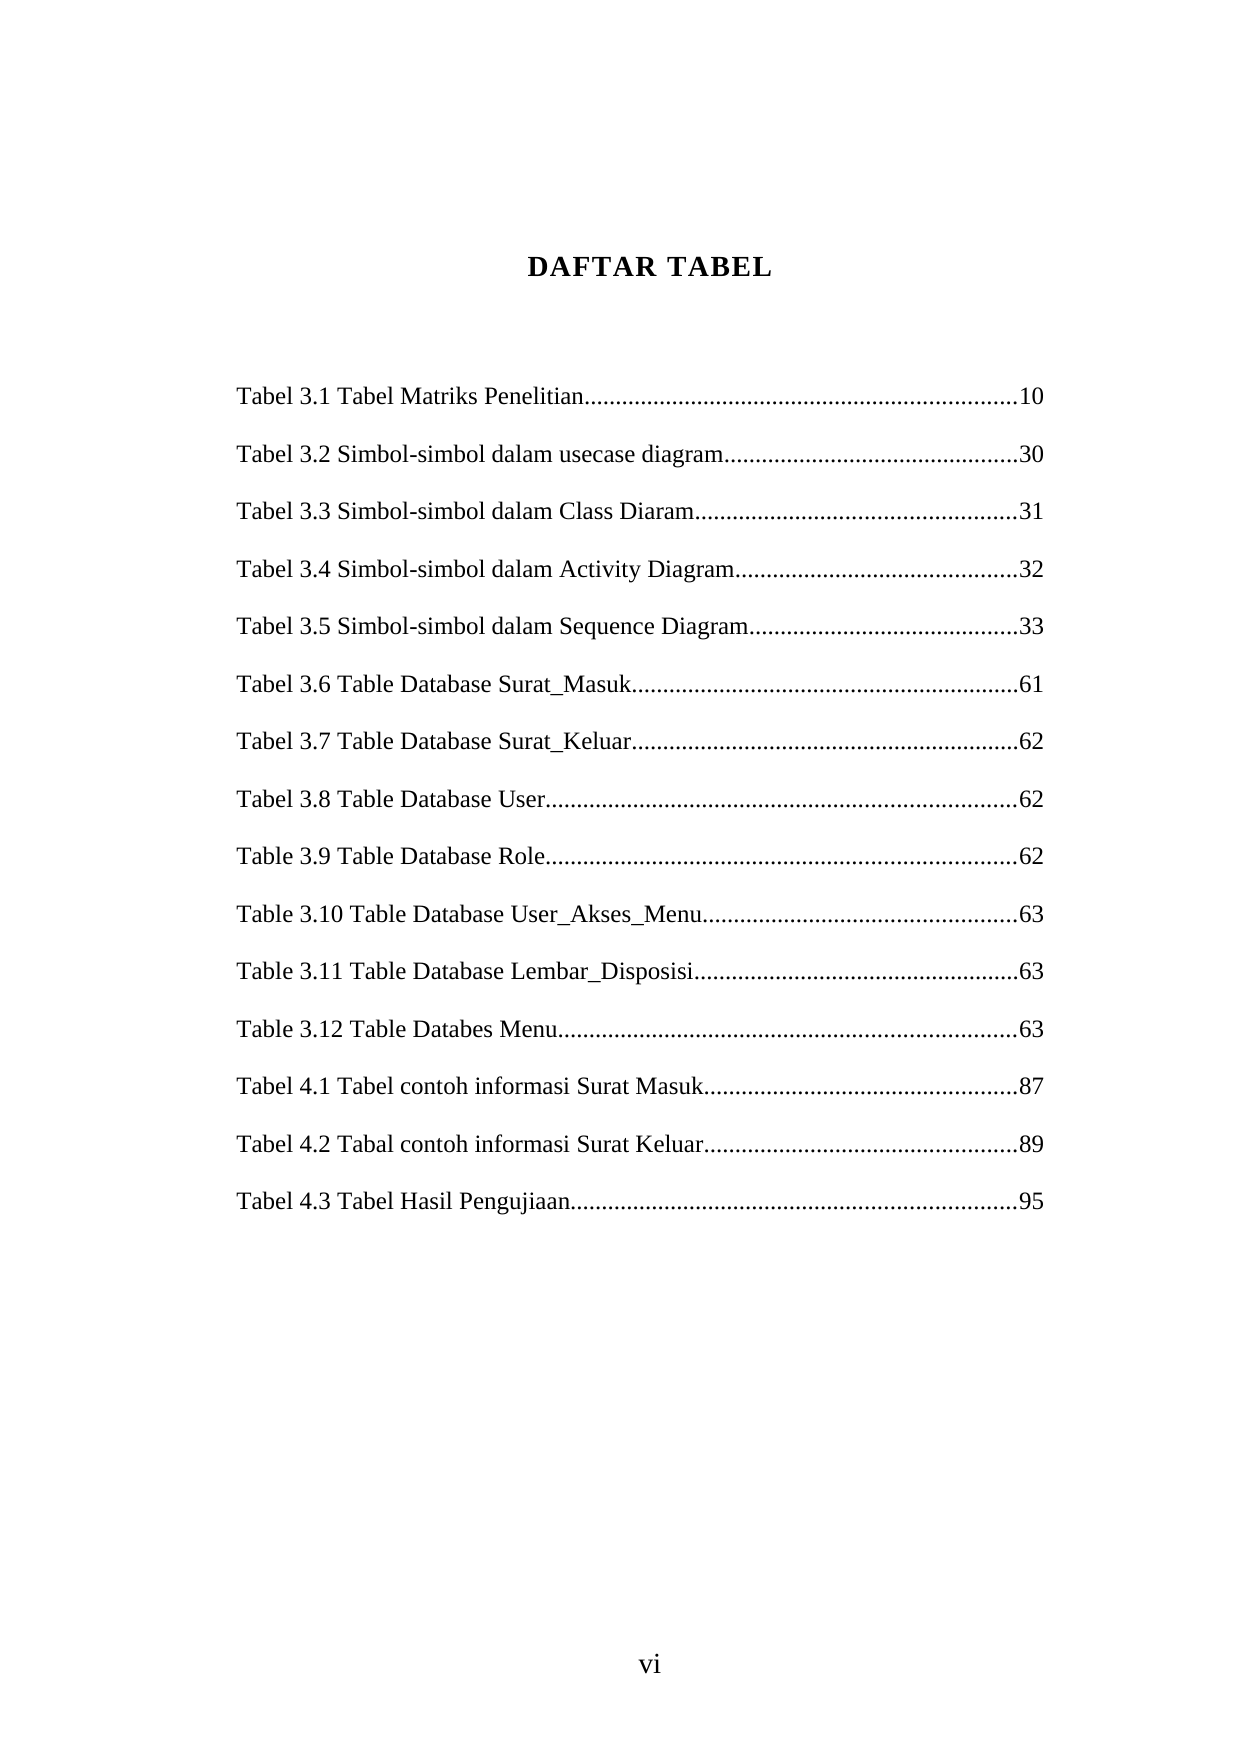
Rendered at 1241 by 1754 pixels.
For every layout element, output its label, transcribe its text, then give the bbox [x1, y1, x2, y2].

text Tabel 3.8 Table Database User 62 [236, 784, 1063, 813]
title DAFTAR TABEL [236, 249, 1063, 282]
text Tabel 3.1 Tabel Matriks Penelitian 10 [236, 381, 1063, 410]
text Tabel 3.5 Simbol-simbol dalam Sequence Diagram 33 [236, 611, 1063, 640]
text Tabel 3.4 Simbol-simbol dalam Activity Diagram 32 [236, 554, 1063, 583]
text Tabel 4.2 Tabal contoh informasi Surat Keluar 89 [236, 1129, 1063, 1158]
text Tabel 3.2 Simbol-simbol dalam usecase diagram 30 [236, 439, 1063, 468]
text Tabel 3.6 Table Database Surat_Masuk 61 [236, 669, 1063, 698]
text Tabel 4.3 Tabel Hasil Pengujiaan 95 [236, 1186, 1063, 1215]
text Table 3.9 Table Database Role 62 [236, 841, 1063, 870]
text Table 3.11 Table Database Lembar_Disposisi 63 [236, 956, 1063, 985]
text Tabel 3.7 Table Database Surat_Keluar 62 [236, 726, 1063, 755]
text Table 3.10 Table Database User_Akses_Menu 63 [236, 899, 1063, 928]
text Tabel 4.1 Tabel contoh informasi Surat Masuk 87 [236, 1071, 1063, 1100]
text Tabel 3.3 Simbol-simbol dalam Class Diaram 31 [236, 496, 1063, 525]
text Table 3.12 Table Databes Menu 63 [236, 1014, 1063, 1043]
